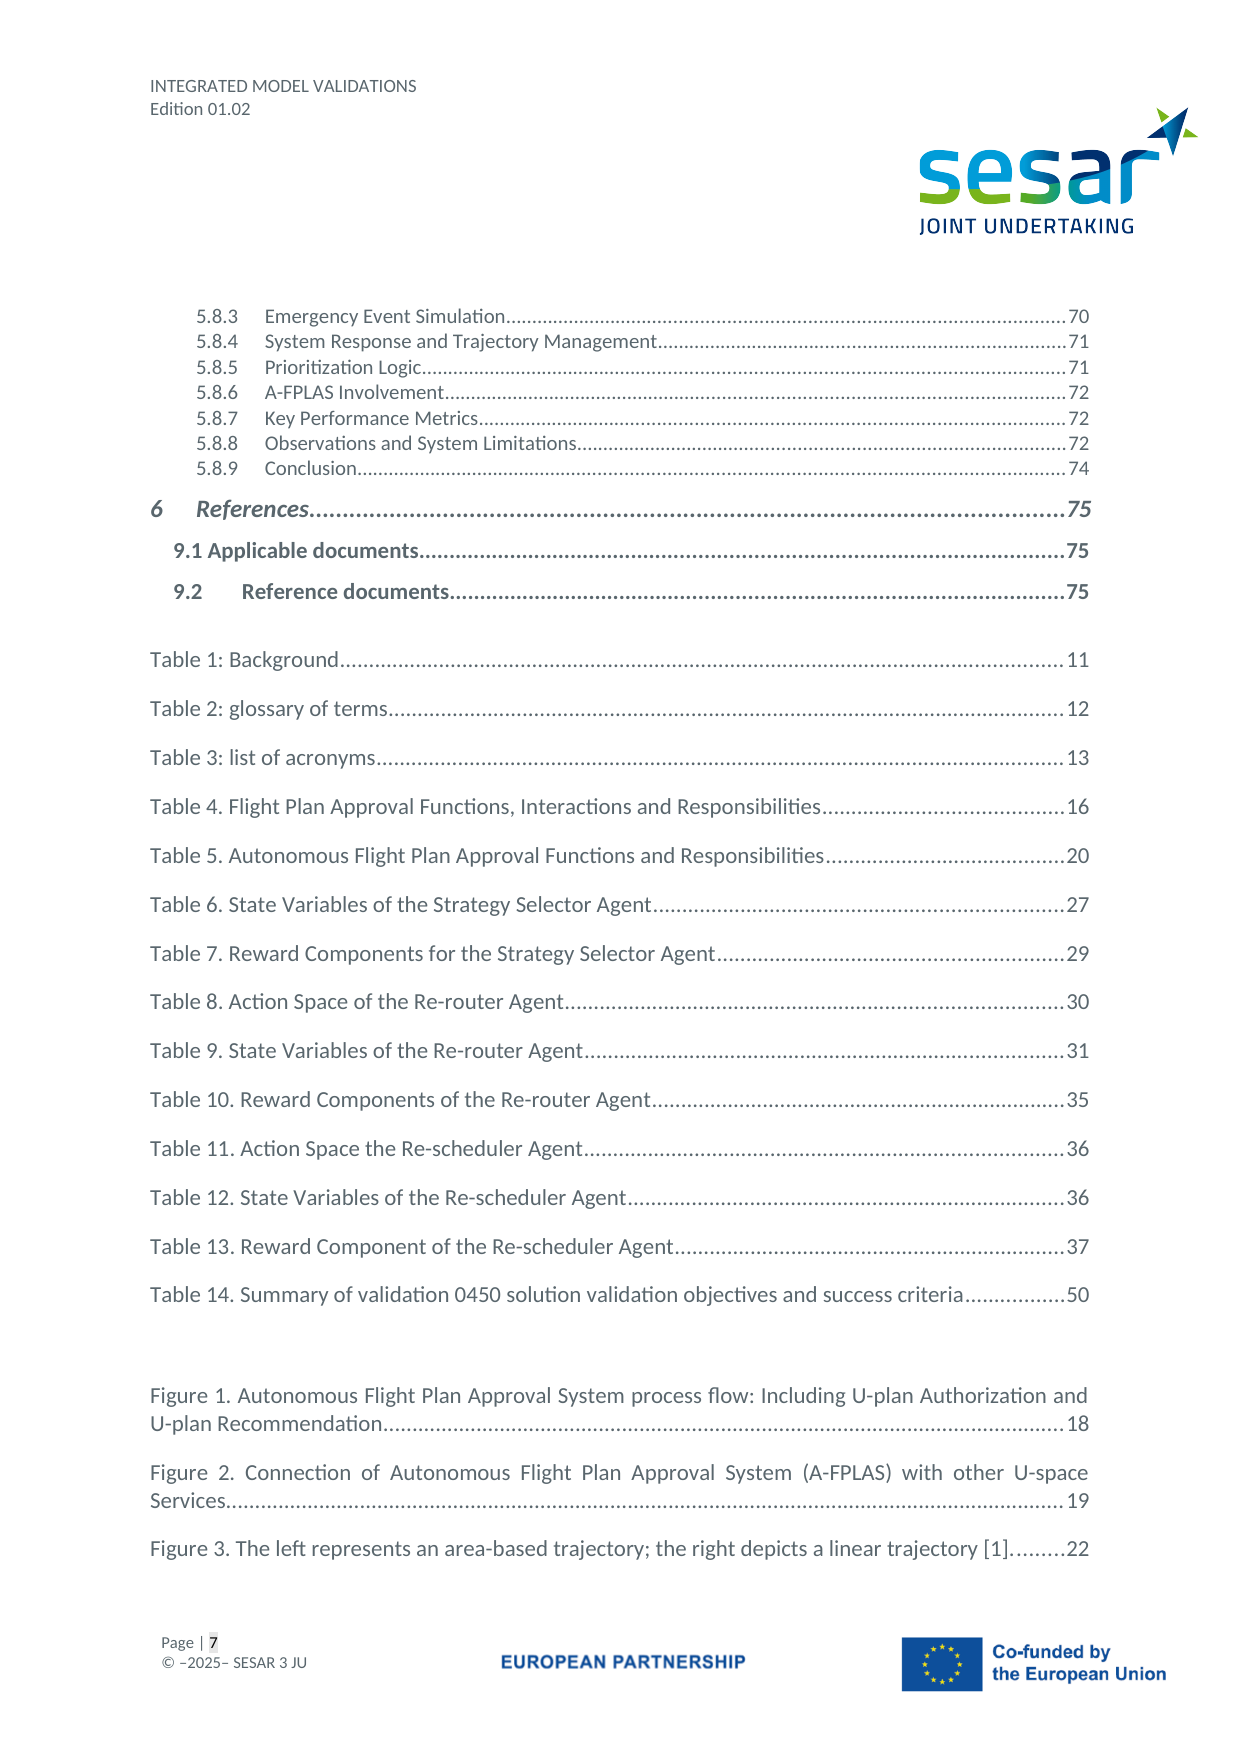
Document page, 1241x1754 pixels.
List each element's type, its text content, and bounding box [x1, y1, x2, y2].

text Figure 3. The left represents an area-based trajectory; the right depicts a linear trajectory [1]. 22 [150, 1534, 1090, 1563]
text 5.8.8 Observations and System Limitations 72 [196, 430, 1090, 456]
text Table 11. Action Space the Re-scheduler Agent 36 [150, 1134, 1090, 1162]
text Table 6. State Variables of the Strategy Selector Agent 27 [150, 890, 1090, 918]
text Table 8. Action Space of the Re-router Agent 30 [150, 987, 1090, 1016]
picture [896, 1632, 1173, 1693]
text Figure 1. Autonomous Flight Plan Approval System process flow: Including U-plan Authorization and U-plan Recommendation 18 [150, 1381, 1090, 1437]
text Table 4. Flight Plan Approval Functions, Interactions and Responsibilities 16 [150, 792, 1090, 820]
text Table 1: Background 11 [150, 646, 1090, 673]
text 5.8.7 Key Performance Metrics 72 [196, 405, 1090, 430]
text 5.8.6 A-FPLAS Involvement 72 [196, 379, 1090, 405]
text Table 13. Reward Component of the Re-scheduler Agent 37 [150, 1232, 1090, 1260]
text Figure 2. Connection of Autonomous Flight Plan Approval System (A-FPLAS) with other U-space Services 19 [150, 1458, 1090, 1514]
text Table 12. State Variables of the Re-scheduler Agent 36 [150, 1183, 1090, 1211]
text 5.8.9 Conclusion 74 [196, 456, 1090, 481]
text Table 9. State Variables of the Re-router Agent 31 [150, 1036, 1090, 1064]
text Table 5. Autonomous Flight Plan Approval Functions and Responsibilities 20 [150, 841, 1090, 869]
text 6 References 75 [150, 493, 1090, 524]
picture [919, 107, 1199, 235]
text 9.1 Applicable documents 75 [173, 536, 1090, 564]
text Table 14. Summary of validation 0450 solution validation objectives and success criteria 50 [150, 1281, 1090, 1309]
text 5.8.4 System Response and Trajectory Management 71 [196, 328, 1090, 354]
text 5.8.5 Prioritization Logic 71 [196, 354, 1090, 379]
text 5.8.3 Emergency Event Simulation 70 [196, 303, 1090, 328]
text Table 2: glossary of terms 12 [150, 694, 1090, 722]
text 9.2 Reference documents 75 [173, 577, 1090, 605]
text Table 3: list of acronyms 13 [150, 743, 1090, 771]
text Table 10. Reward Components of the Re-router Agent 35 [150, 1085, 1090, 1113]
text Table 7. Reward Components for the Strategy Selector Agent 29 [150, 939, 1090, 967]
picture [496, 1632, 747, 1693]
